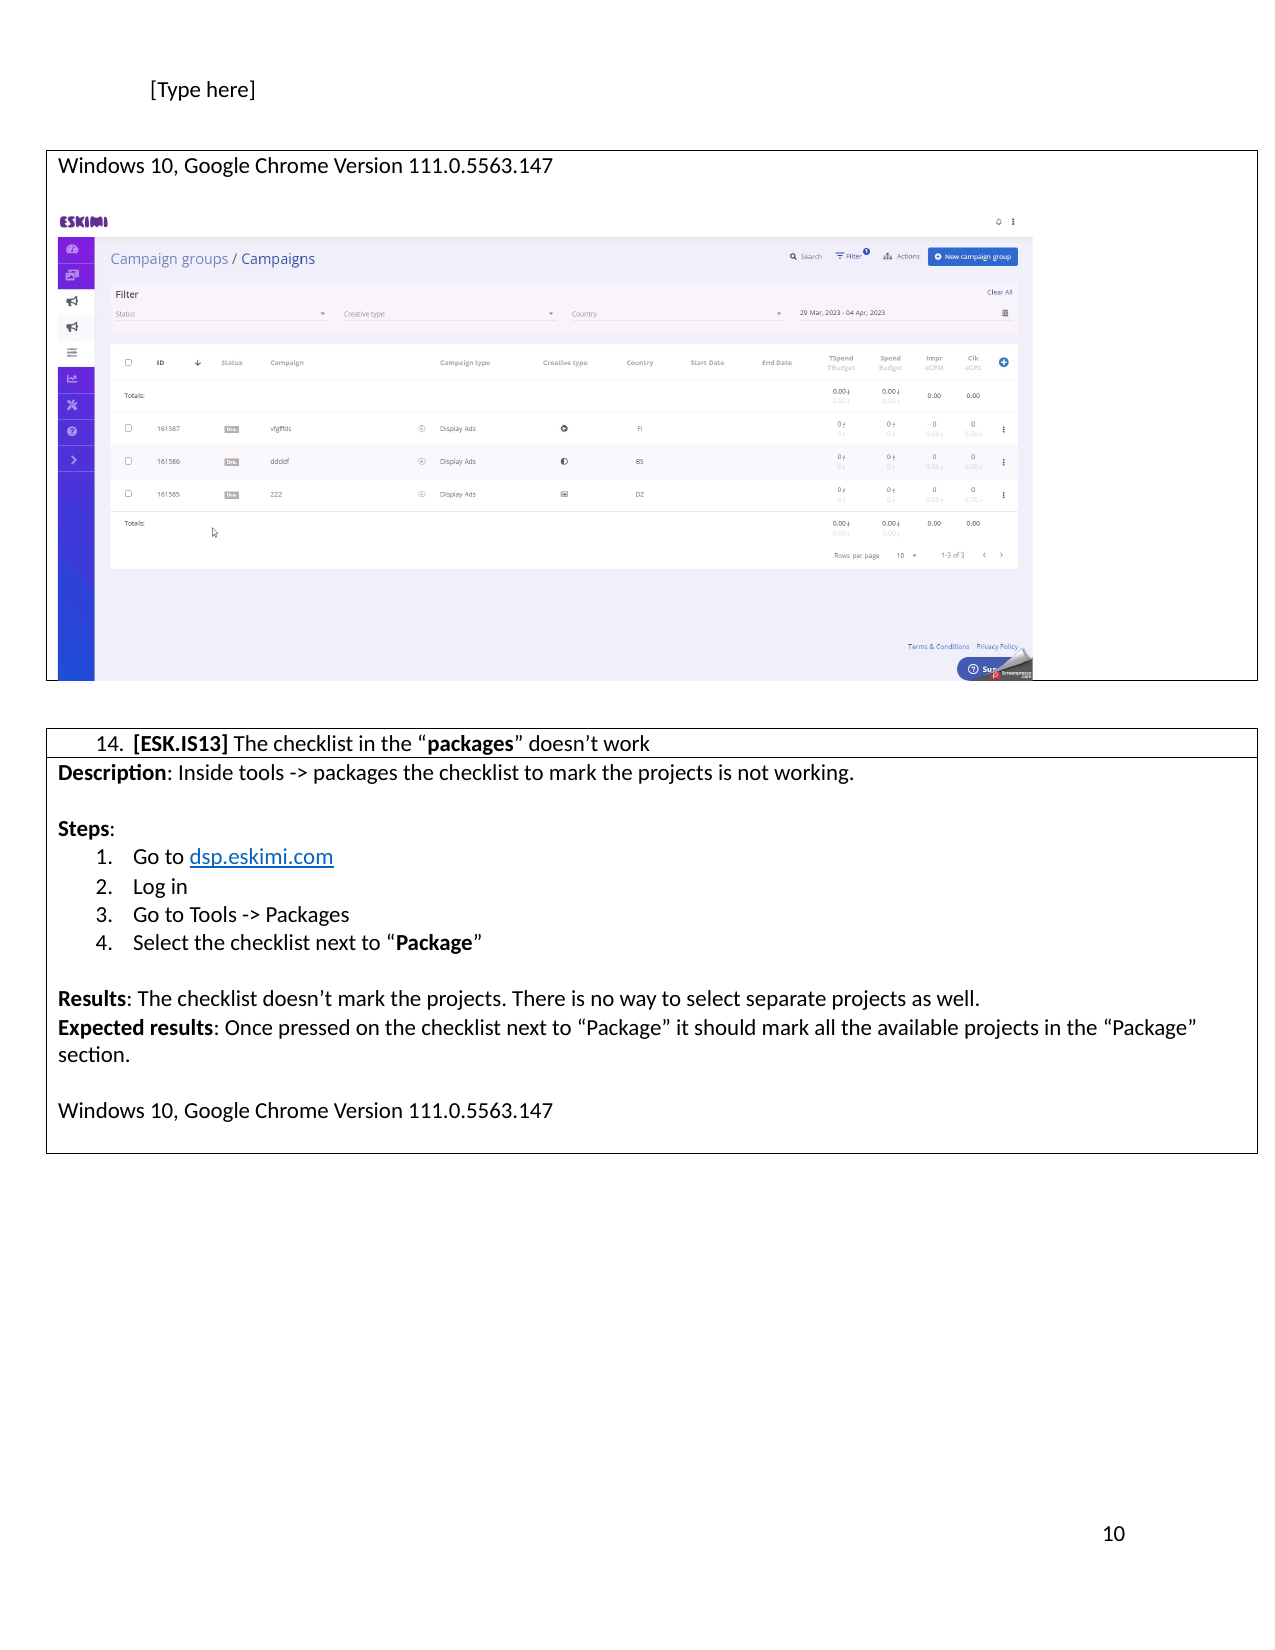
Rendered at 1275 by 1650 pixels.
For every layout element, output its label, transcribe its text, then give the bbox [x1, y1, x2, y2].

picture [57, 207, 1033, 681]
table_cell Description: Inside tools -> packages the checklist to mark the projects is not working. Steps: Go to dsp.eskimi.com Log in Go to Tools -> Packages Select the checklist next to “Package” Results: The checklist doesn’t mark the projects. There is no way to select separate projects as well. Expected results: Once pressed on the checklist next to “Package” it should mark all the available projects in the “Package” section. Windows 10, Google Chrome Version 111.0.5563.147 [47, 758, 1257, 1153]
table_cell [47, 151, 1257, 680]
table_header [ESK.IS13] The checklist in the “packages” doesn’t work [47, 729, 1257, 757]
